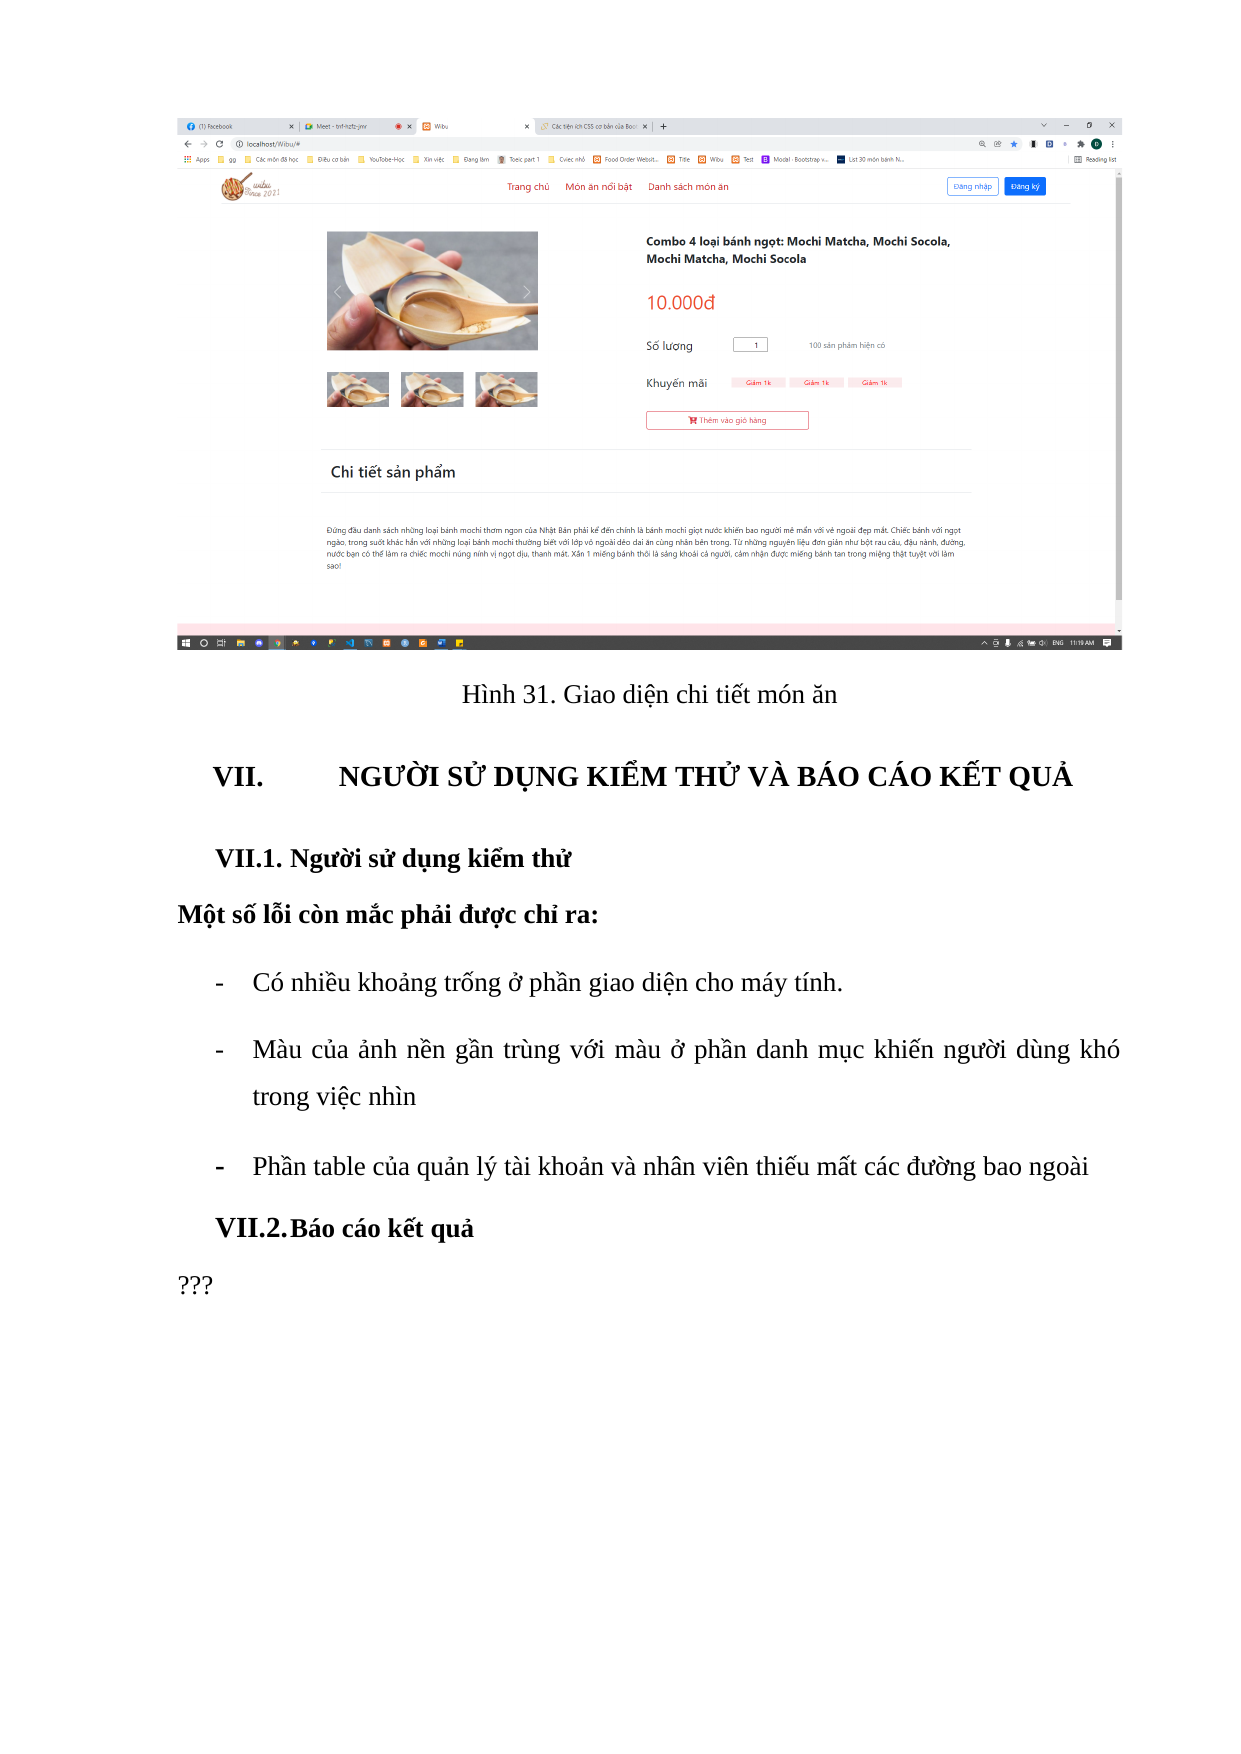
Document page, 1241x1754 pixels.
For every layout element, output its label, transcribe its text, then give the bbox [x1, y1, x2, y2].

list Phần table của quản lý tài khoản và nhân viên thiếu mất các đường bao ngoài [215, 1148, 1122, 1181]
list NGƯỜI SỬ DỤNG KIỂM THỬ VÀ BÁO CÁO KẾT QUẢ [215, 759, 1122, 792]
text ??? [177, 1269, 1122, 1300]
list Có nhiều khoảng trống ở phần giao diện cho máy tính. [215, 966, 1122, 997]
picture [177, 118, 1123, 650]
list Báo cáo kết quả [215, 1211, 1122, 1244]
text Hình 31. Giao diện chi tiết món ăn [177, 678, 1122, 709]
list Người sử dụng kiểm thử [215, 842, 1122, 873]
text Một số lỗi còn mắc phải được chỉ ra: [177, 898, 1122, 930]
list Màu của ảnh nền gần trùng với màu ở phần danh mục khiến người dùng khó trong việc nhìn [215, 1033, 1122, 1111]
